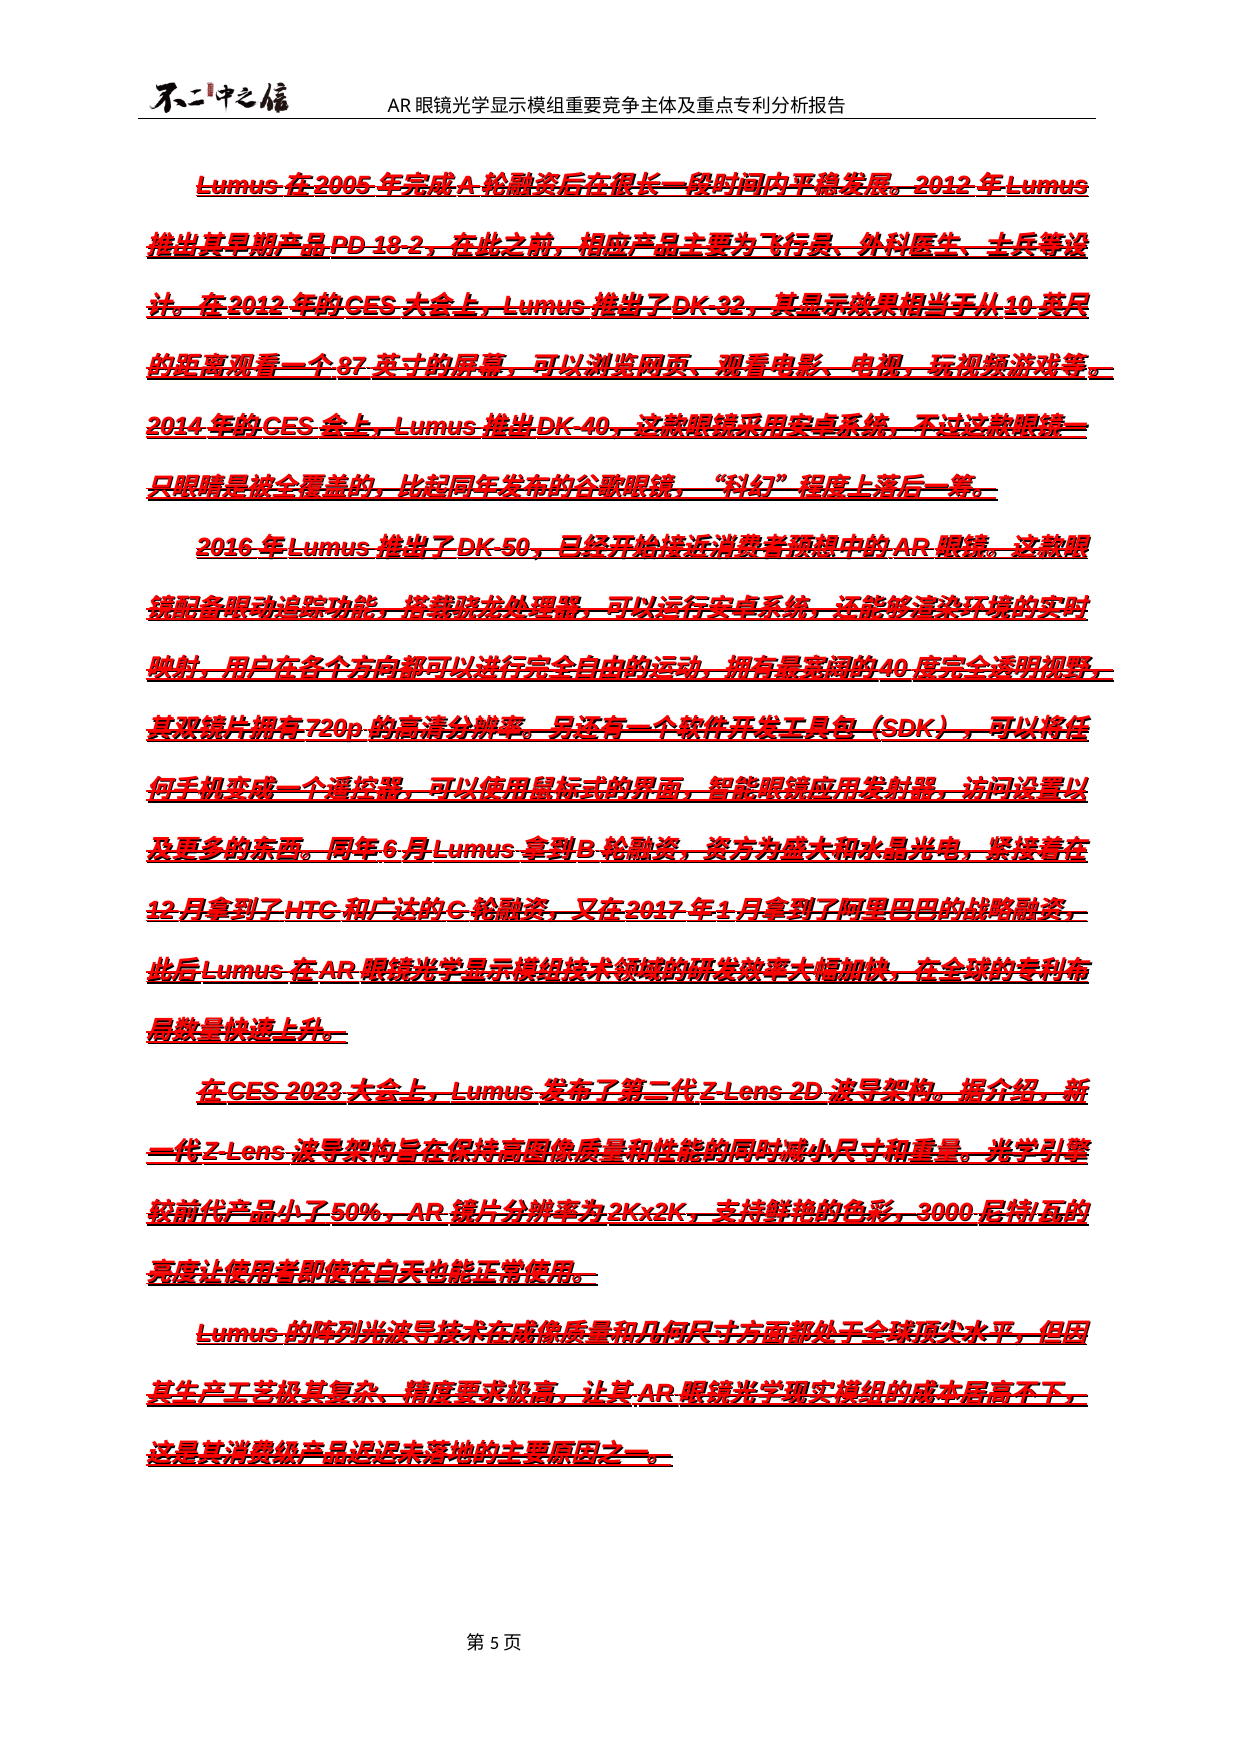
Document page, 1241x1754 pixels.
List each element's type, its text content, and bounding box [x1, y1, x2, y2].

text 2016年Lumus推出了DK-50，已经开始接近消费者预想中的AR眼镜。这款眼镜配备眼动追踪功能，搭载骁龙处理器，可以运行安卓系统，还能够渲染环境的实时映射，用户在各个方向都可以进行完全自由的运动，拥有最宽阔的40度完全透明视野，其双镜片拥有720p的高清分辨率。另还有一个软件开发工具包（SDK），可以将任何手机变成一个遥控器，可以使用鼠标式的界面，智能眼镜应用发射器，访问设置以及更多的东西。同年6月Lumus拿到B轮融资，资方为盛大和水晶光电，紧接着在12月拿到了HTC和广达的C轮融资，又在2017年1月拿到了阿里巴巴的战略融资，此后Lumus在AR眼镜光学显示模组技术领域的研发效率大幅加快，在全球的专利布局数量快速上升。 [146, 862, 1087, 911]
picture [139, 70, 299, 118]
text 在CES 2023大会上，Lumus发布了第二代Z-Lens 2D波导架构。据介绍，新一代Z-Lens波导架构旨在保持高图像质量和性能的同时减小尺寸和重量。光学引擎较前代产品小了50%，AR镜片分辨率为2Kx2K，支持鲜艳的色彩，3000尼特/瓦的亮度让使用者即使在白天也能正常使用。 [146, 1164, 1087, 1213]
text 在CES 2023大会上，Lumus发布了第二代Z-Lens 2D波导架构。据介绍，新一代Z-Lens波导架构旨在保持高图像质量和性能的同时减小尺寸和重量。光学引擎较前代产品小了50%，AR镜片分辨率为2Kx2K，支持鲜艳的色彩，3000尼特/瓦的亮度让使用者即使在白天也能正常使用。 [146, 1058, 1087, 1162]
text 2016年Lumus推出了DK-50，已经开始接近消费者预想中的AR眼镜。这款眼镜配备眼动追踪功能，搭载骁龙处理器，可以运行安卓系统，还能够渲染环境的实时映射，用户在各个方向都可以进行完全自由的运动，拥有最宽阔的40度完全透明视野，其双镜片拥有720p的高清分辨率。另还有一个软件开发工具包（SDK），可以将任何手机变成一个遥控器，可以使用鼠标式的界面，智能眼镜应用发射器，访问设置以及更多的东西。同年6月Lumus拿到B轮融资，资方为盛大和水晶光电，紧接着在12月拿到了HTC和广达的C轮融资，又在2017年1月拿到了阿里巴巴的战略融资，此后Lumus在AR眼镜光学显示模组技术领域的研发效率大幅加快，在全球的专利布局数量快速上升。 [146, 680, 1087, 729]
text 2016年Lumus推出了DK-50，已经开始接近消费者预想中的AR眼镜。这款眼镜配备眼动追踪功能，搭载骁龙处理器，可以运行安卓系统，还能够渲染环境的实时映射，用户在各个方向都可以进行完全自由的运动，拥有最宽阔的40度完全透明视野，其双镜片拥有720p的高清分辨率。另还有一个软件开发工具包（SDK），可以将任何手机变成一个遥控器，可以使用鼠标式的界面，智能眼镜应用发射器，访问设置以及更多的东西。同年6月Lumus拿到B轮融资，资方为盛大和水晶光电，紧接着在12月拿到了HTC和广达的C轮融资，又在2017年1月拿到了阿里巴巴的战略融资，此后Lumus在AR眼镜光学显示模组技术领域的研发效率大幅加快，在全球的专利布局数量快速上升。 [146, 982, 1087, 1058]
text 2016年Lumus推出了DK-50，已经开始接近消费者预想中的AR眼镜。这款眼镜配备眼动追踪功能，搭载骁龙处理器，可以运行安卓系统，还能够渲染环境的实时映射，用户在各个方向都可以进行完全自由的运动，拥有最宽阔的40度完全透明视野，其双镜片拥有720p的高清分辨率。另还有一个软件开发工具包（SDK），可以将任何手机变成一个遥控器，可以使用鼠标式的界面，智能眼镜应用发射器，访问设置以及更多的东西。同年6月Lumus拿到B轮融资，资方为盛大和水晶光电，紧接着在12月拿到了HTC和广达的C轮融资，又在2017年1月拿到了阿里巴巴的战略融资，此后Lumus在AR眼镜光学显示模组技术领域的研发效率大幅加快，在全球的专利布局数量快速上升。 [146, 514, 1087, 608]
text Lumus在2005年完成A轮融资后在很长一段时间内平稳发展。2012年Lumus推出其早期产品PD 18-2，在此之前，相应产品主要为飞行员、外科医生、士兵等设计。在2012年的CES大会上，Lumus推出了DK-32，其显示效果相当于从10英尺的距离观看一个87英寸的屏幕，可以浏览网页、观看电影、电视，玩视频游戏等。2014年的CES会上，Lumus推出DK-40，这款眼镜采用安卓系统，不过这款眼镜一只眼睛是被全覆盖的，比起同年发布的谷歌眼镜，“科幻”程度上落后一筹。 [146, 318, 1087, 367]
text Lumus在2005年完成A轮融资后在很长一段时间内平稳发展。2012年Lumus推出其早期产品PD 18-2，在此之前，相应产品主要为飞行员、外科医生、士兵等设计。在2012年的CES大会上，Lumus推出了DK-32，其显示效果相当于从10英尺的距离观看一个87英寸的屏幕，可以浏览网页、观看电影、电视，玩视频游戏等。2014年的CES会上，Lumus推出DK-40，这款眼镜采用安卓系统，不过这款眼镜一只眼睛是被全覆盖的，比起同年发布的谷歌眼镜，“科幻”程度上落后一筹。 [146, 152, 1087, 246]
text 2016年Lumus推出了DK-50，已经开始接近消费者预想中的AR眼镜。这款眼镜配备眼动追踪功能，搭载骁龙处理器，可以运行安卓系统，还能够渲染环境的实时映射，用户在各个方向都可以进行完全自由的运动，拥有最宽阔的40度完全透明视野，其双镜片拥有720p的高清分辨率。另还有一个软件开发工具包（SDK），可以将任何手机变成一个遥控器，可以使用鼠标式的界面，智能眼镜应用发射器，访问设置以及更多的东西。同年6月Lumus拿到B轮融资，资方为盛大和水晶光电，紧接着在12月拿到了HTC和广达的C轮融资，又在2017年1月拿到了阿里巴巴的战略融资，此后Lumus在AR眼镜光学显示模组技术领域的研发效率大幅加快，在全球的专利布局数量快速上升。 [146, 741, 1087, 790]
text 2016年Lumus推出了DK-50，已经开始接近消费者预想中的AR眼镜。这款眼镜配备眼动追踪功能，搭载骁龙处理器，可以运行安卓系统，还能够渲染环境的实时映射，用户在各个方向都可以进行完全自由的运动，拥有最宽阔的40度完全透明视野，其双镜片拥有720p的高清分辨率。另还有一个软件开发工具包（SDK），可以将任何手机变成一个遥控器，可以使用鼠标式的界面，智能眼镜应用发射器，访问设置以及更多的东西。同年6月Lumus拿到B轮融资，资方为盛大和水晶光电，紧接着在12月拿到了HTC和广达的C轮融资，又在2017年1月拿到了阿里巴巴的战略融资，此后Lumus在AR眼镜光学显示模组技术领域的研发效率大幅加快，在全球的专利布局数量快速上升。 [146, 620, 1087, 669]
text Lumus在2005年完成A轮融资后在很长一段时间内平稳发展。2012年Lumus推出其早期产品PD 18-2，在此之前，相应产品主要为飞行员、外科医生、士兵等设计。在2012年的CES大会上，Lumus推出了DK-32，其显示效果相当于从10英尺的距离观看一个87英寸的屏幕，可以浏览网页、观看电影、电视，玩视频游戏等。2014年的CES会上，Lumus推出DK-40，这款眼镜采用安卓系统，不过这款眼镜一只眼睛是被全覆盖的，比起同年发布的谷歌眼镜，“科幻”程度上落后一筹。 [146, 257, 1087, 306]
text 在CES 2023大会上，Lumus发布了第二代Z-Lens 2D波导架构。据介绍，新一代Z-Lens波导架构旨在保持高图像质量和性能的同时减小尺寸和重量。光学引擎较前代产品小了50%，AR镜片分辨率为2Kx2K，支持鲜艳的色彩，3000尼特/瓦的亮度让使用者即使在白天也能正常使用。 [146, 1224, 1087, 1300]
text 2016年Lumus推出了DK-50，已经开始接近消费者预想中的AR眼镜。这款眼镜配备眼动追踪功能，搭载骁龙处理器，可以运行安卓系统，还能够渲染环境的实时映射，用户在各个方向都可以进行完全自由的运动，拥有最宽阔的40度完全透明视野，其双镜片拥有720p的高清分辨率。另还有一个软件开发工具包（SDK），可以将任何手机变成一个遥控器，可以使用鼠标式的界面，智能眼镜应用发射器，访问设置以及更多的东西。同年6月Lumus拿到B轮融资，资方为盛大和水晶光电，紧接着在12月拿到了HTC和广达的C轮融资，又在2017年1月拿到了阿里巴巴的战略融资，此后Lumus在AR眼镜光学显示模组技术领域的研发效率大幅加快，在全球的专利布局数量快速上升。 [146, 921, 1087, 971]
text Lumus的阵列光波导技术在成像质量和几何尺寸方面都处于全球顶尖水平，但因其生产工艺极其复杂、精度要求极高，让其AR眼镜光学现实模组的成本居高不下，这是其消费级产品迟迟未落地的主要原因之一。 [146, 1395, 1087, 1481]
text Lumus在2005年完成A轮融资后在很长一段时间内平稳发展。2012年Lumus推出其早期产品PD 18-2，在此之前，相应产品主要为飞行员、外科医生、士兵等设计。在2012年的CES大会上，Lumus推出了DK-32，其显示效果相当于从10英尺的距离观看一个87英寸的屏幕，可以浏览网页、观看电影、电视，玩视频游戏等。2014年的CES会上，Lumus推出DK-40，这款眼镜采用安卓系统，不过这款眼镜一只眼睛是被全覆盖的，比起同年发布的谷歌眼镜，“科幻”程度上落后一筹。 [146, 378, 1087, 427]
text 2016年Lumus推出了DK-50，已经开始接近消费者预想中的AR眼镜。这款眼镜配备眼动追踪功能，搭载骁龙处理器，可以运行安卓系统，还能够渲染环境的实时映射，用户在各个方向都可以进行完全自由的运动，拥有最宽阔的40度完全透明视野，其双镜片拥有720p的高清分辨率。另还有一个软件开发工具包（SDK），可以将任何手机变成一个遥控器，可以使用鼠标式的界面，智能眼镜应用发射器，访问设置以及更多的东西。同年6月Lumus拿到B轮融资，资方为盛大和水晶光电，紧接着在12月拿到了HTC和广达的C轮融资，又在2017年1月拿到了阿里巴巴的战略融资，此后Lumus在AR眼镜光学显示模组技术领域的研发效率大幅加快，在全球的专利布局数量快速上升。 [146, 801, 1087, 850]
text Lumus的阵列光波导技术在成像质量和几何尺寸方面都处于全球顶尖水平，但因其生产工艺极其复杂、精度要求极高，让其AR眼镜光学现实模组的成本居高不下，这是其消费级产品迟迟未落地的主要原因之一。 [146, 1300, 1087, 1395]
text Lumus在2005年完成A轮融资后在很长一段时间内平稳发展。2012年Lumus推出其早期产品PD 18-2，在此之前，相应产品主要为飞行员、外科医生、士兵等设计。在2012年的CES大会上，Lumus推出了DK-32，其显示效果相当于从10英尺的距离观看一个87英寸的屏幕，可以浏览网页、观看电影、电视，玩视频游戏等。2014年的CES会上，Lumus推出DK-40，这款眼镜采用安卓系统，不过这款眼镜一只眼睛是被全覆盖的，比起同年发布的谷歌眼镜，“科幻”程度上落后一筹。 [146, 438, 1087, 514]
picture [139, 119, 299, 126]
